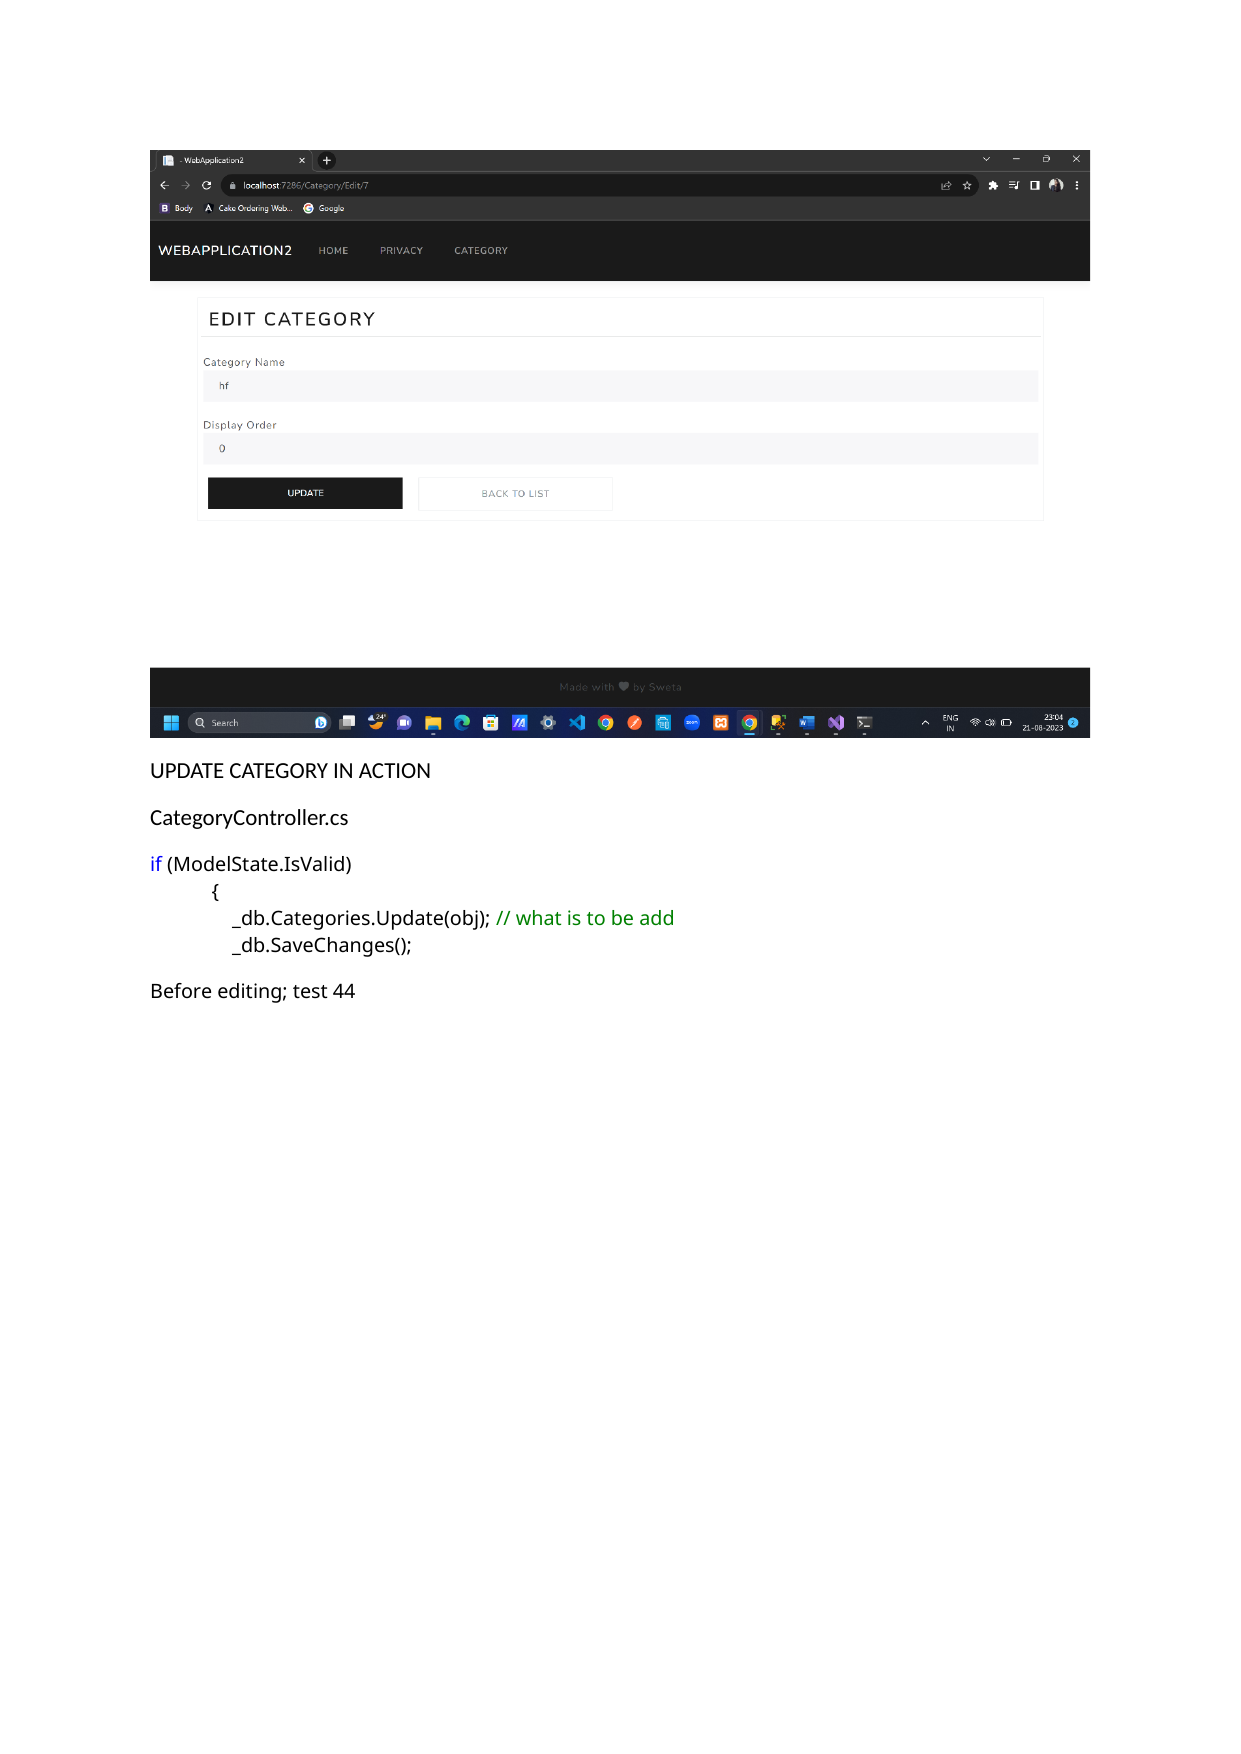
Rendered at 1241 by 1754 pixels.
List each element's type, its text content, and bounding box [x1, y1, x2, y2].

text Before editing; test 44 [150, 977, 1090, 1004]
picture [150, 150, 1091, 738]
text CategoryController.cs [150, 803, 1090, 831]
text if (ModelState.IsValid) [150, 850, 1090, 877]
text _db.Categories.Update(obj); // what is to be add [150, 904, 1090, 931]
text _db.SaveChanges(); [150, 931, 1090, 958]
text UPDATE CATEGORY IN ACTION [150, 757, 1090, 784]
text { [150, 877, 1090, 904]
